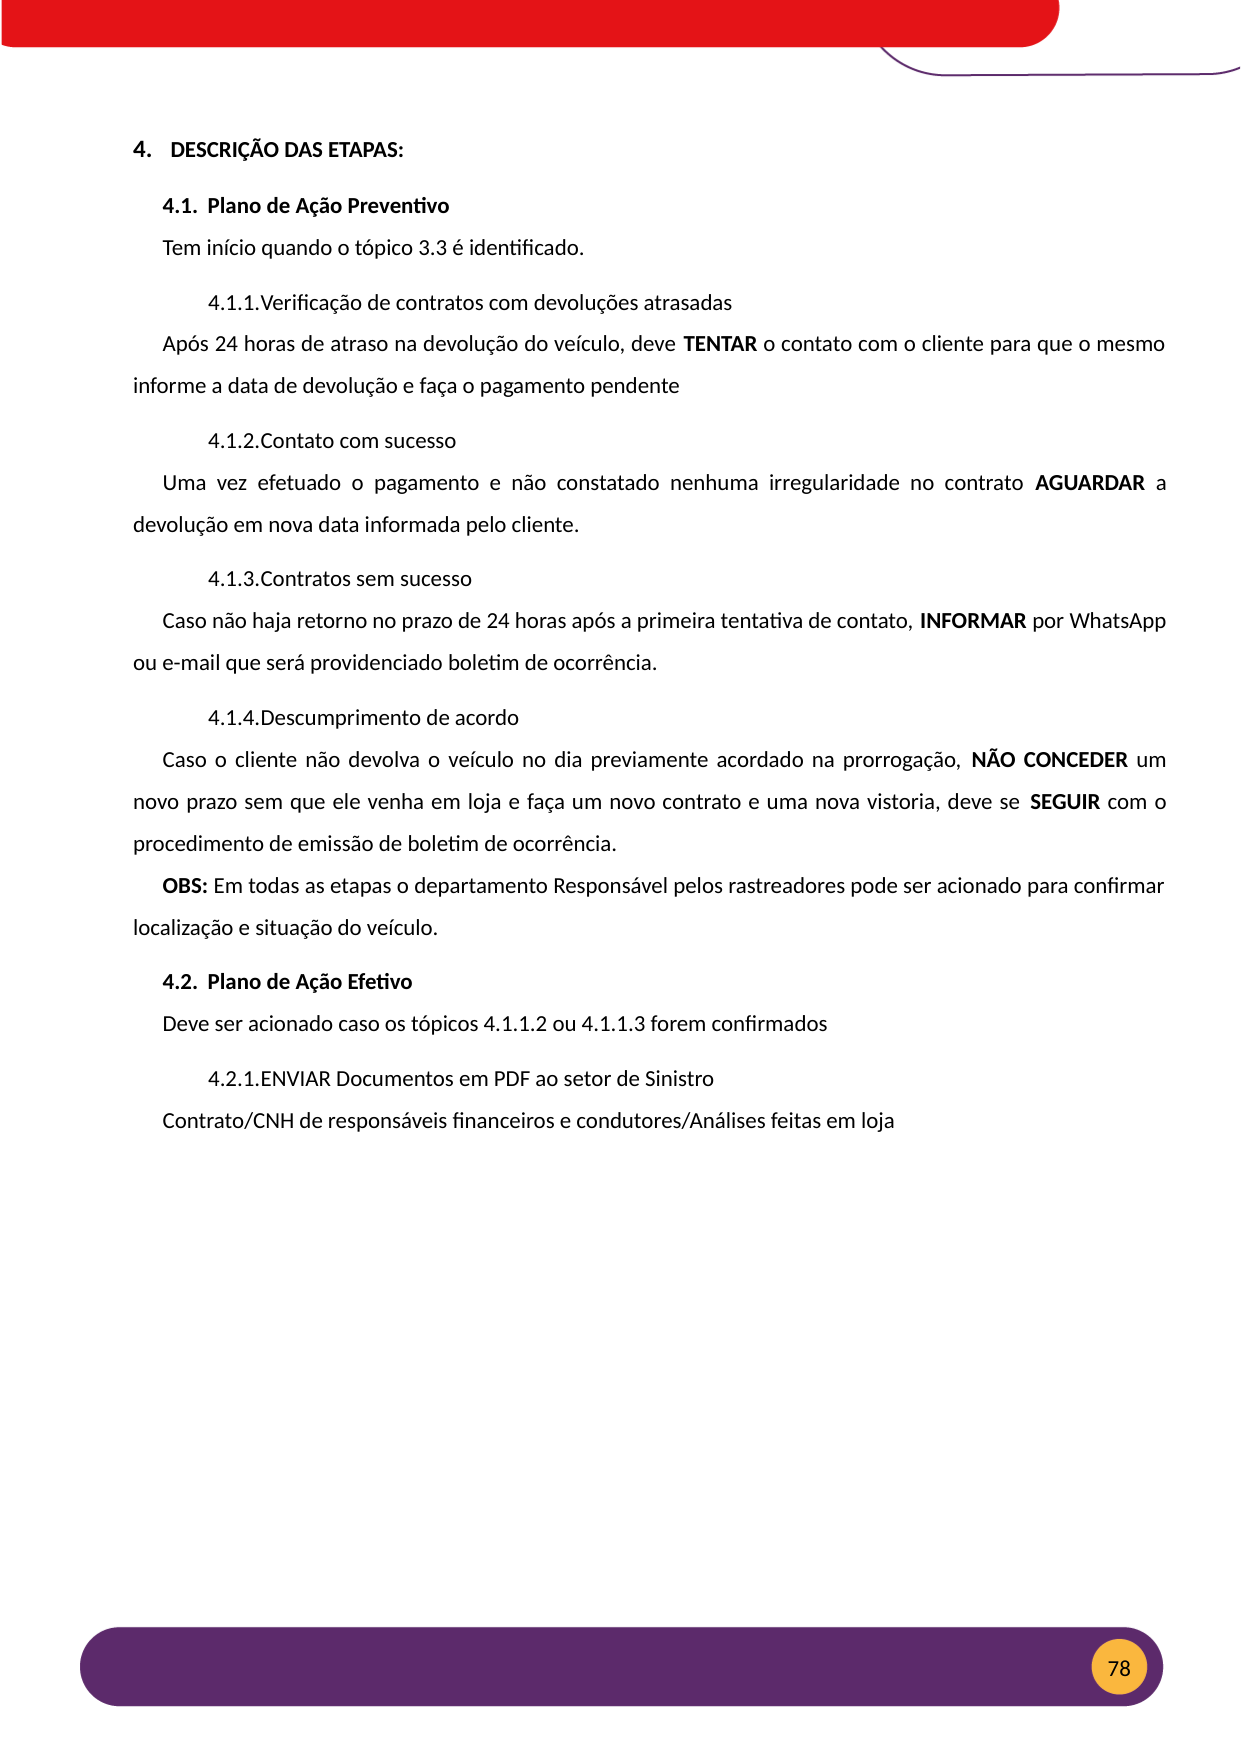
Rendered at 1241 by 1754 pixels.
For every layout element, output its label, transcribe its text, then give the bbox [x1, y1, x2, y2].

text Caso o cliente não devolva o veículo no dia previamente acordado na prorrogação, NÃO CONCEDER um novo prazo sem que ele venha em loja e faça um novo contrato e uma nova vistoria, deve se SEGUIR com o procedimento de emissão de boletim de ocorrência. [133, 745, 1167, 857]
subtitle Descumprimento de acordo [208, 703, 1167, 731]
text Contrato/CNH de responsáveis financeiros e condutores/Análises feitas em loja [133, 1106, 1167, 1134]
text OBS: Em todas as etapas o departamento Responsável pelos rastreadores pode ser acionado para confirmar localização e situação do veículo. [133, 871, 1167, 941]
subtitle Verificação de contratos com devoluções atrasadas [208, 288, 1167, 316]
subtitle Contato com sucesso [208, 426, 1167, 454]
text Tem início quando o tópico 3.3 é identificado. [133, 233, 1167, 261]
text Após 24 horas de atraso na devolução do veículo, deve TENTAR o contato com o cliente para que o mesmo informe a data de devolução e faça o pagamento pendente [133, 329, 1167, 399]
subtitle Plano de Ação Efetivo [162, 967, 1167, 995]
subtitle DESCRIÇÃO DAS ETAPAS: [133, 133, 1167, 163]
text Caso não haja retorno no prazo de 24 horas após a primeira tentativa de contato, INFORMAR por WhatsApp ou e-mail que será providenciado boletim de ocorrência. [133, 606, 1167, 676]
subtitle ENVIAR Documentos em PDF ao setor de Sinistro [208, 1064, 1167, 1092]
picture [1, 0, 1241, 1754]
text Deve ser acionado caso os tópicos 4.1.1.2 ou 4.1.1.3 forem confirmados [133, 1009, 1167, 1037]
subtitle Plano de Ação Preventivo [162, 191, 1167, 219]
text Uma vez efetuado o pagamento e não constatado nenhuma irregularidade no contrato AGUARDAR a devolução em nova data informada pelo cliente. [133, 468, 1167, 538]
subtitle Contratos sem sucesso [208, 564, 1167, 592]
